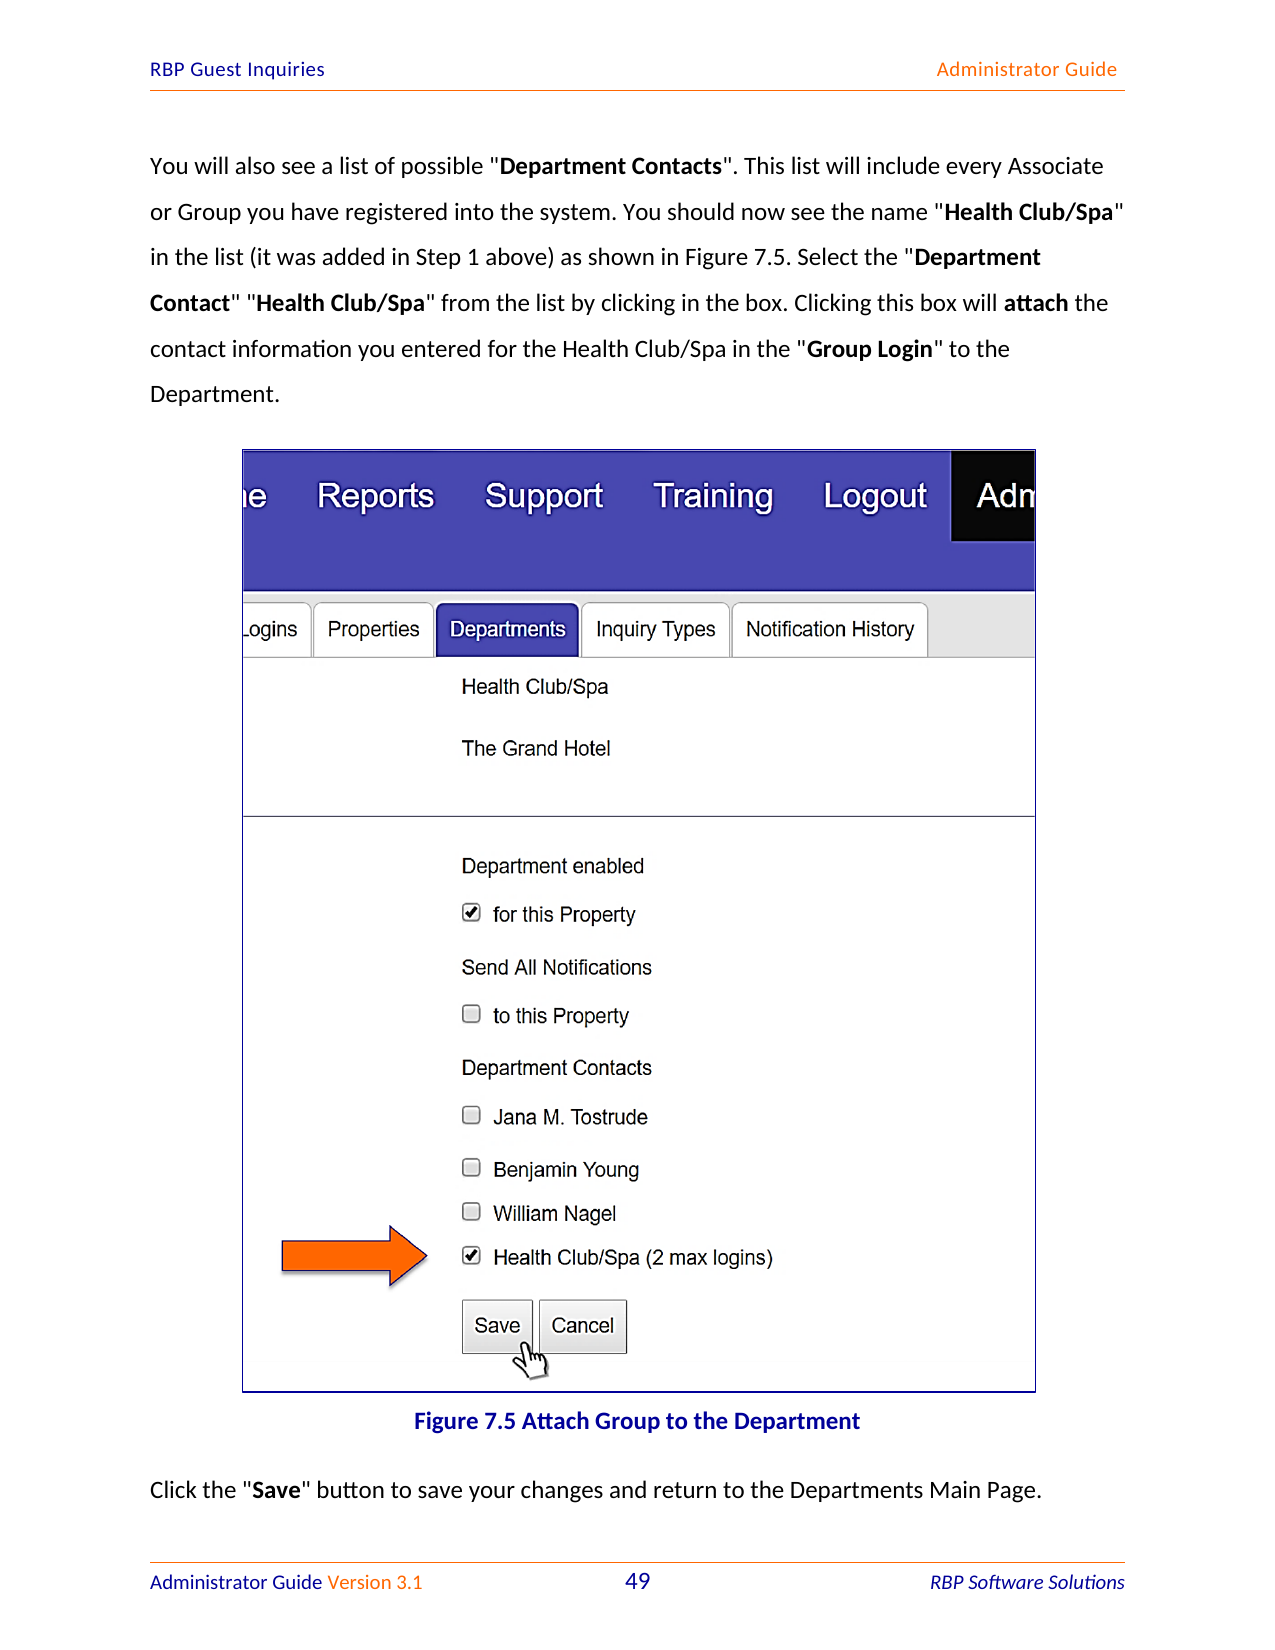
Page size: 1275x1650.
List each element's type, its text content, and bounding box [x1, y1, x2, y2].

picture [243, 450, 1035, 1391]
text Figure 7.5 Attach Group to the Department [150, 1405, 1125, 1436]
text Click the "Save" button to save your changes and return to the Departments Main Page. [150, 1474, 1125, 1504]
text You will also see a list of possible "Department Contacts". This list will include every Associate or Group you have registered into the system. You should now see the name "Health Club/Spa" in the list (it was added in Step 1 above) as shown in Figure 7.5. Select the "Department Contact" "Health Club/Spa" from the list by clicking in the box. Clicking this box will attach the contact information you entered for the Health Club/Spa in the "Group Login" to the Department. [150, 150, 1125, 409]
